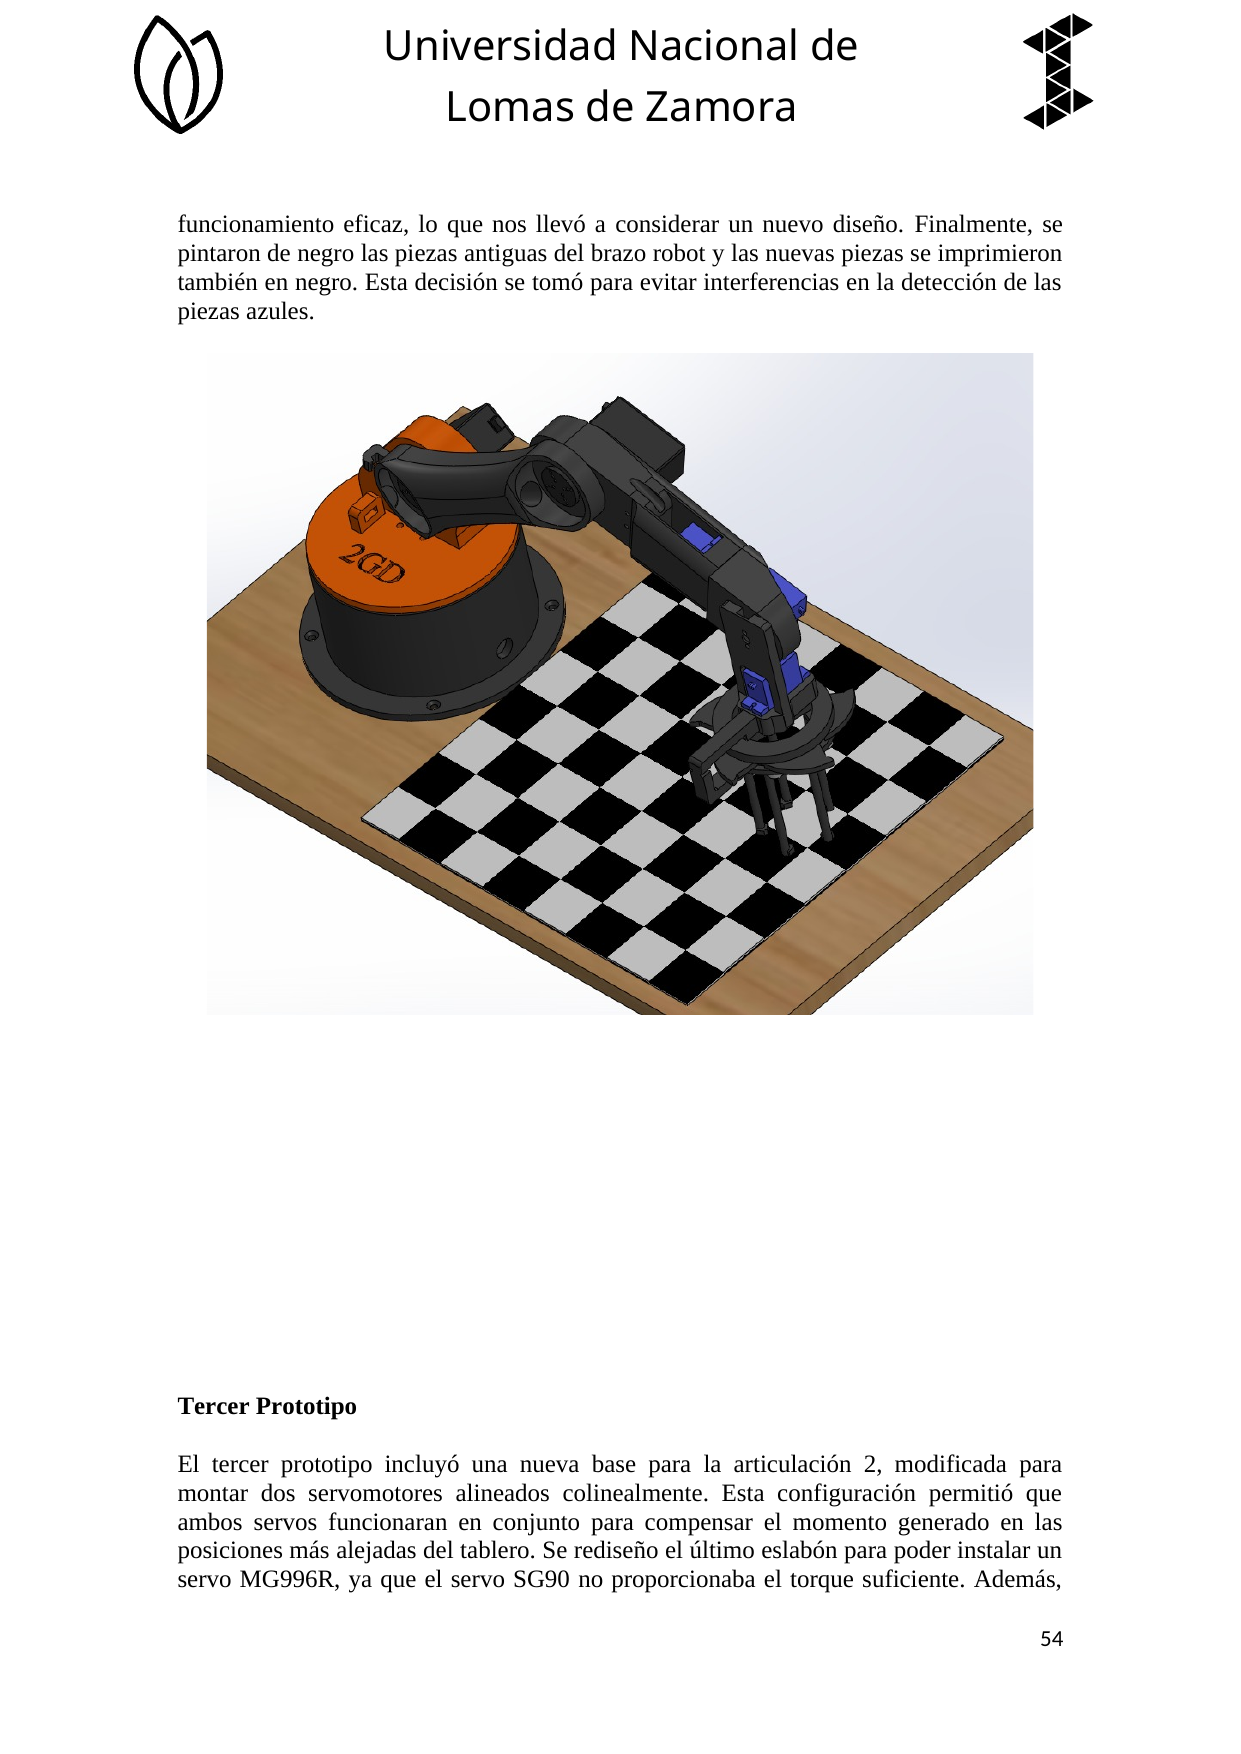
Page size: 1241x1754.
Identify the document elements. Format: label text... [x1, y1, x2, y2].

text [177, 209, 1063, 324]
text Tercer Prototipo [177, 1391, 1063, 1420]
picture [131, 11, 225, 138]
picture [206, 353, 1034, 1015]
picture [1017, 3, 1102, 138]
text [177, 1449, 1063, 1593]
